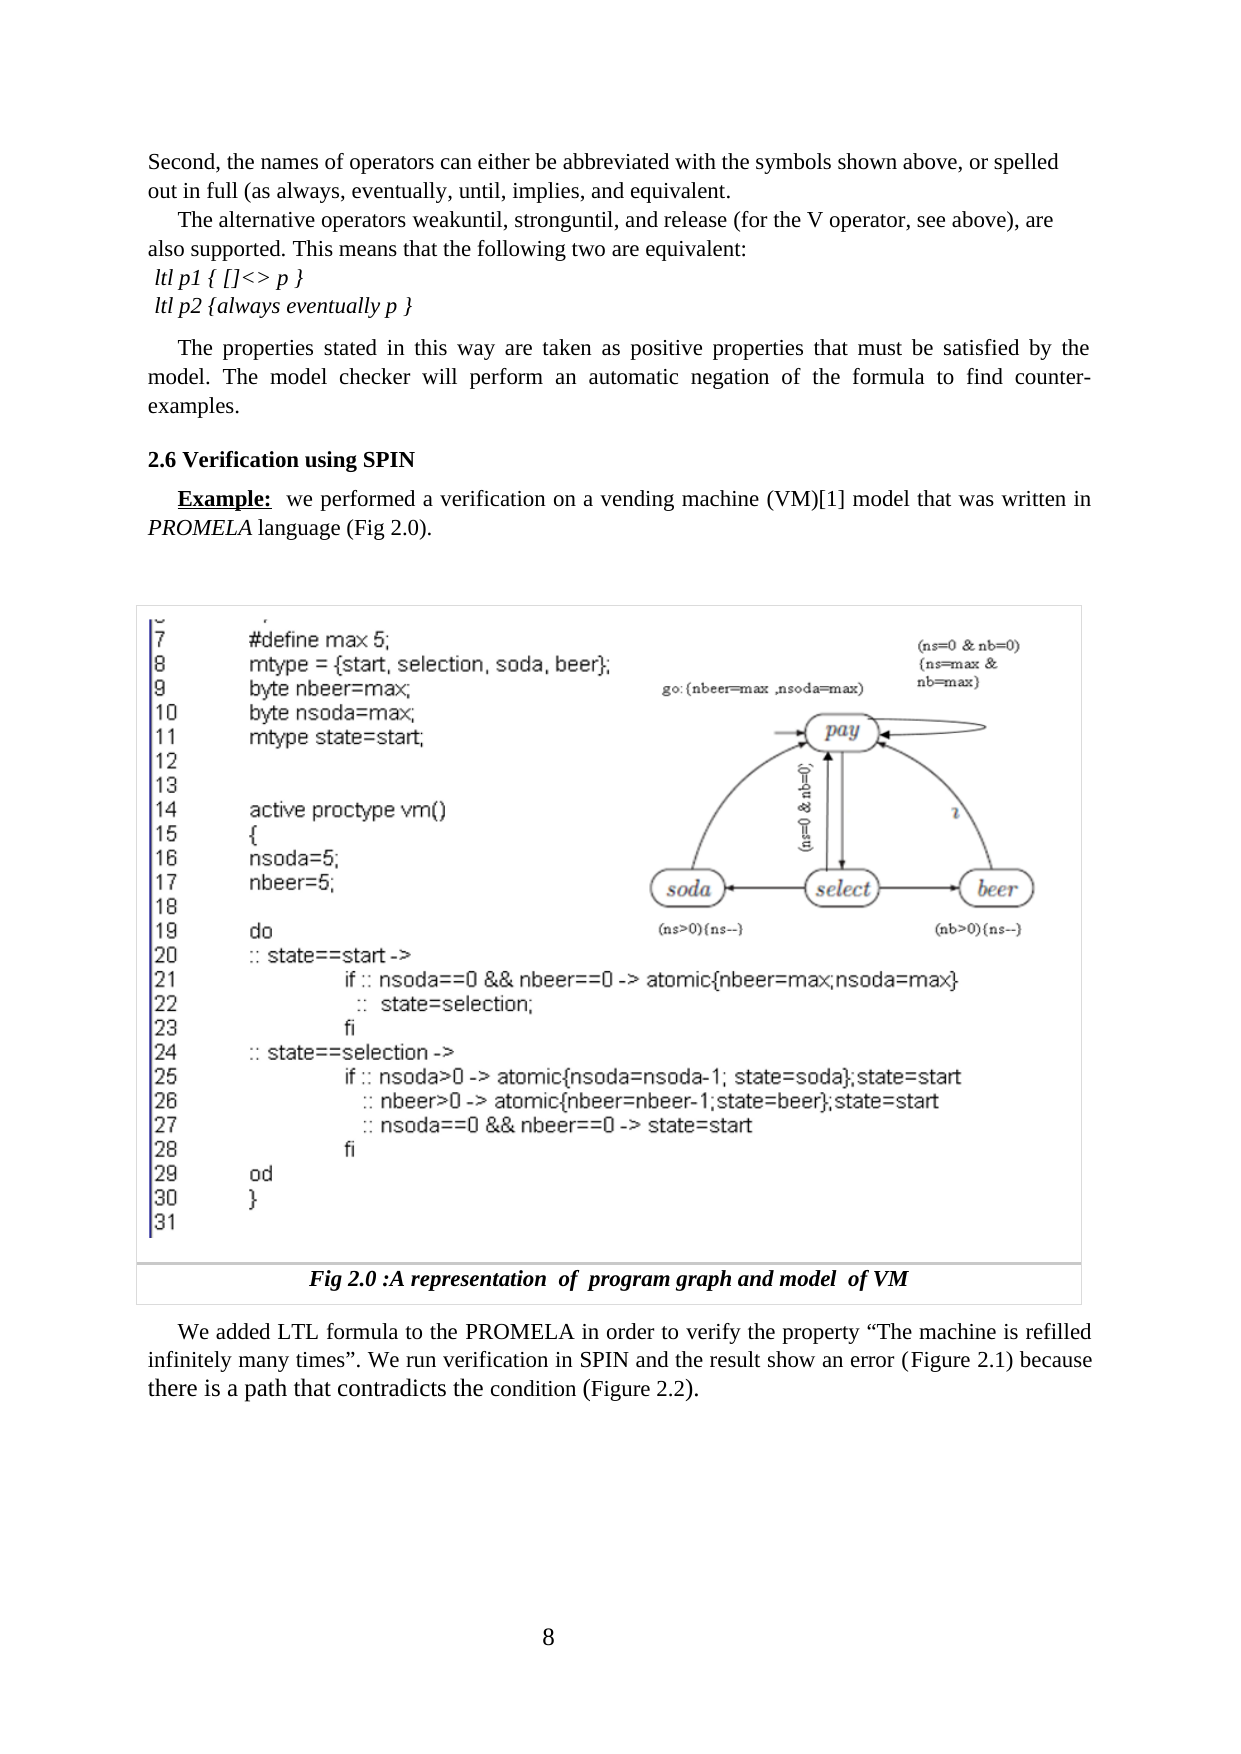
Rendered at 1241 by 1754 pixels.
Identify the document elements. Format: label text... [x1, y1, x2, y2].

text The properties stated in this way are taken as positive properties that must be satisfied by the model. The model checker will perform an automatic negation of the formula to find counter-examples. [148, 389, 1092, 418]
text We added LTL formula to the PROMELA in order to verify the property “The machine is refilled infinitely many times”. We run verification in SPIN and the result show an error (Figure 2.1) because there is a path that contradicts the condition (Figure 2.2). [148, 1318, 1092, 1402]
text Example: we performed a verification on a vending machine (VM)[1] model that was written in PROMELA language (Fig 2.0). [148, 485, 1092, 540]
text 2.6 Verification using SPIN [148, 446, 1092, 472]
table_cell Fig 2.0 :A representation of program graph and model of VM [137, 1265, 1081, 1304]
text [148, 148, 1092, 203]
text ltl p1 { []<> p } [154, 263, 1092, 290]
text ltl p2 {always eventually p } [154, 292, 1092, 319]
table_header [137, 606, 1081, 1262]
text The properties stated in this way are taken as positive properties that must be satisfied by the model. The model checker will perform an automatic negation of the formula to find counter-examples. [148, 334, 1092, 363]
text The alternative operators weakuntil, stronguntil, and release (for the V operator, see above), are also supported. This means that the following two are equivalent: [148, 206, 1092, 261]
picture [147, 606, 1070, 1238]
